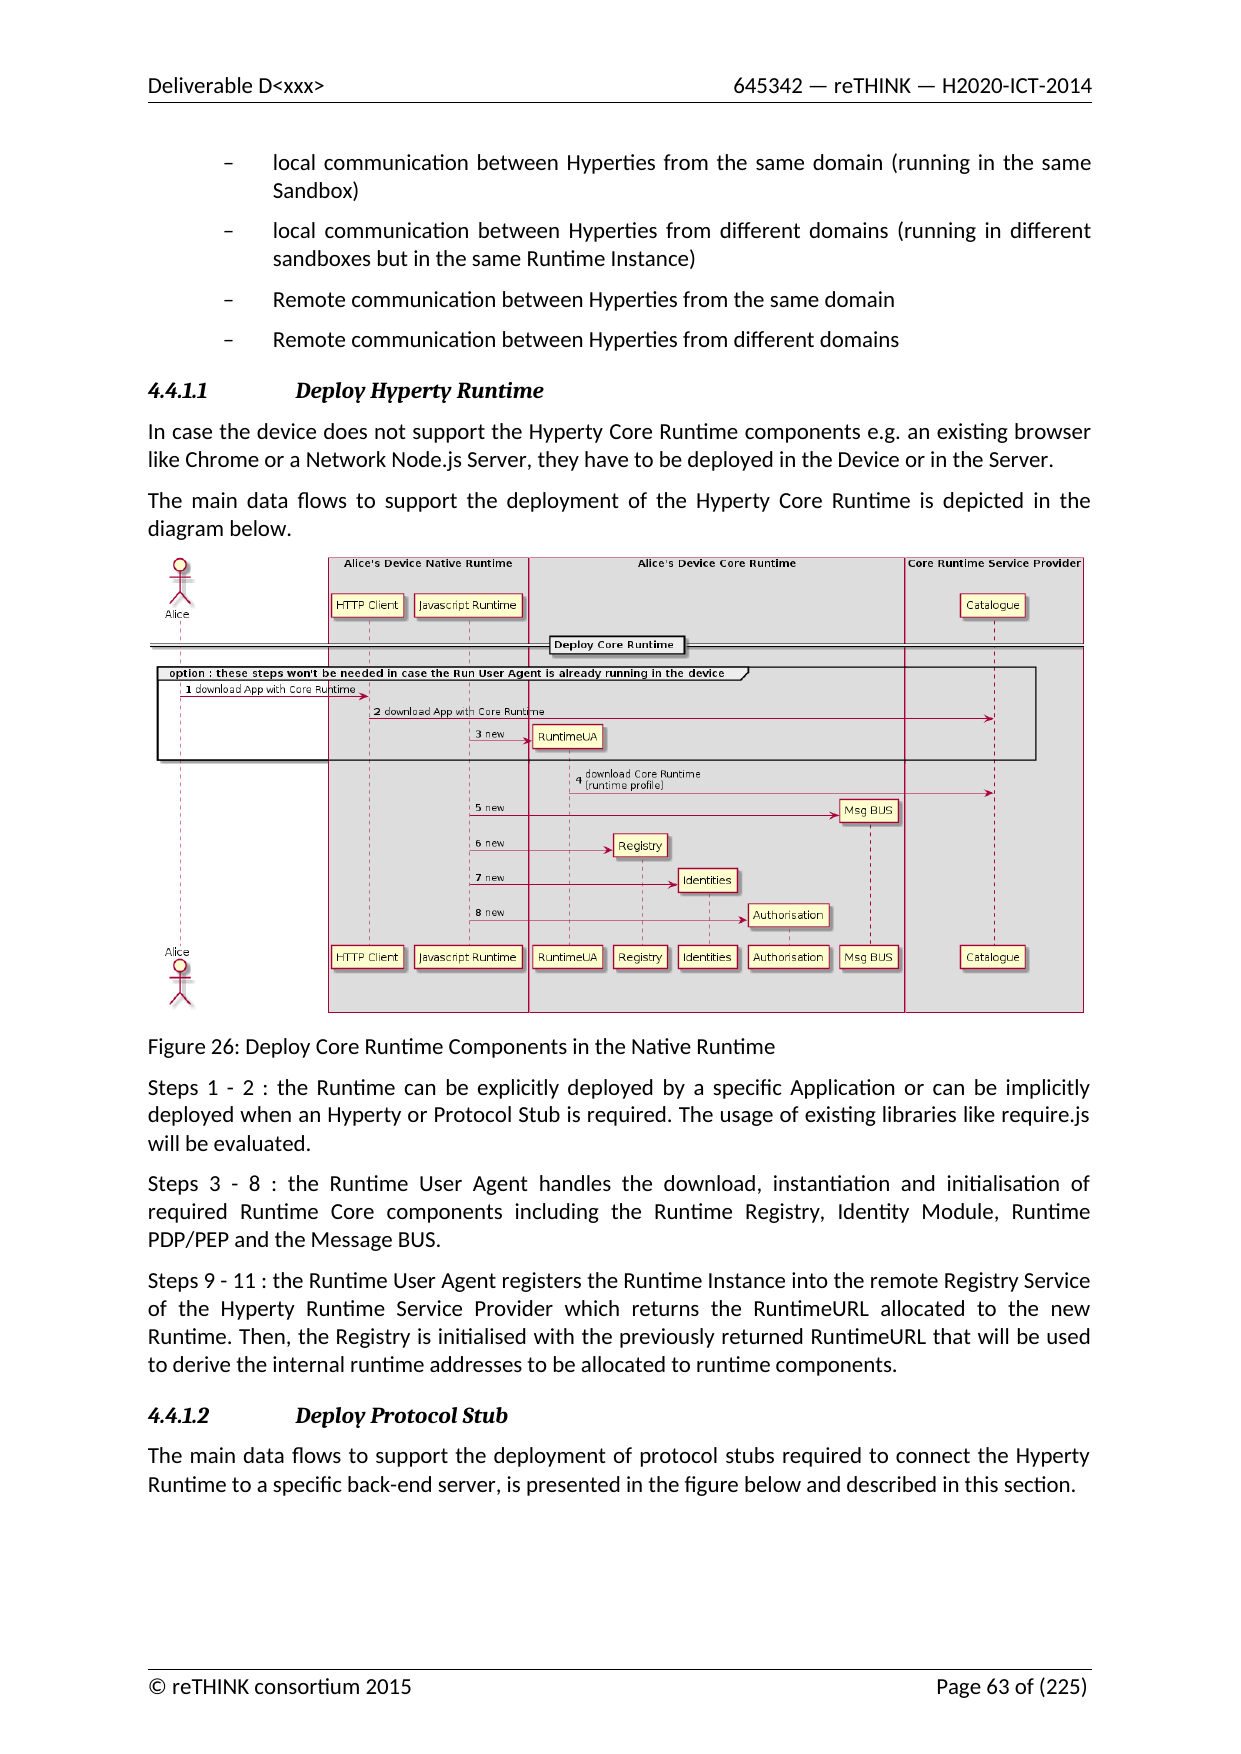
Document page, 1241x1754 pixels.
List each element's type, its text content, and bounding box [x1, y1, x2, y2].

text In case the device does not support the Hyperty Core Runtime components e.g. an existing browser like Chrome or a Network Node.js Server, they have to be deployed in the Device or in the Server. [148, 417, 1092, 473]
list Remote communication between Hyperties from the same domain [223, 285, 1092, 313]
subtitle Deploy Protocol Stub [148, 1403, 1092, 1429]
text Steps 1 - 2 : the Runtime can be explicitly deployed by a specific Application or can be implicitly deployed when an Hyperty or Protocol Stub is required. The usage of existing libraries like require.js will be evaluated. [148, 1073, 1092, 1157]
text The main data flows to support the deployment of the Hyperty Core Runtime is depicted in the diagram below. [148, 486, 1092, 542]
picture [147, 554, 1092, 1020]
text Steps 9 - 11 : the Runtime User Agent registers the Runtime Instance into the remote Registry Service of the Hyperty Runtime Service Provider which returns the RuntimeURL allocated to the new Runtime. Then, the Registry is initialised with the previously returned RuntimeURL that will be used to derive the internal runtime addresses to be allocated to runtime components. [148, 1266, 1092, 1378]
list Remote communication between Hyperties from different domains [223, 325, 1092, 353]
subtitle Deploy Hyperty Runtime [148, 378, 1092, 405]
text Figure 26: Deploy Core Runtime Components in the Native Runtime [148, 1032, 1092, 1060]
text The main data flows to support the deployment of protocol stubs required to connect the Hyperty Runtime to a specific back-end server, is presented in the figure below and described in this section. [148, 1442, 1092, 1498]
list local communication between Hyperties from the same domain (running in the same Sandbox) [223, 148, 1092, 204]
list local communication between Hyperties from different domains (running in different sandboxes but in the same Runtime Instance) [223, 216, 1092, 272]
text Steps 3 - 8 : the Runtime User Agent handles the download, instantiation and initialisation of required Runtime Core components including the Runtime Registry, Identity Module, Runtime PDP/PEP and the Message BUS. [148, 1169, 1092, 1253]
